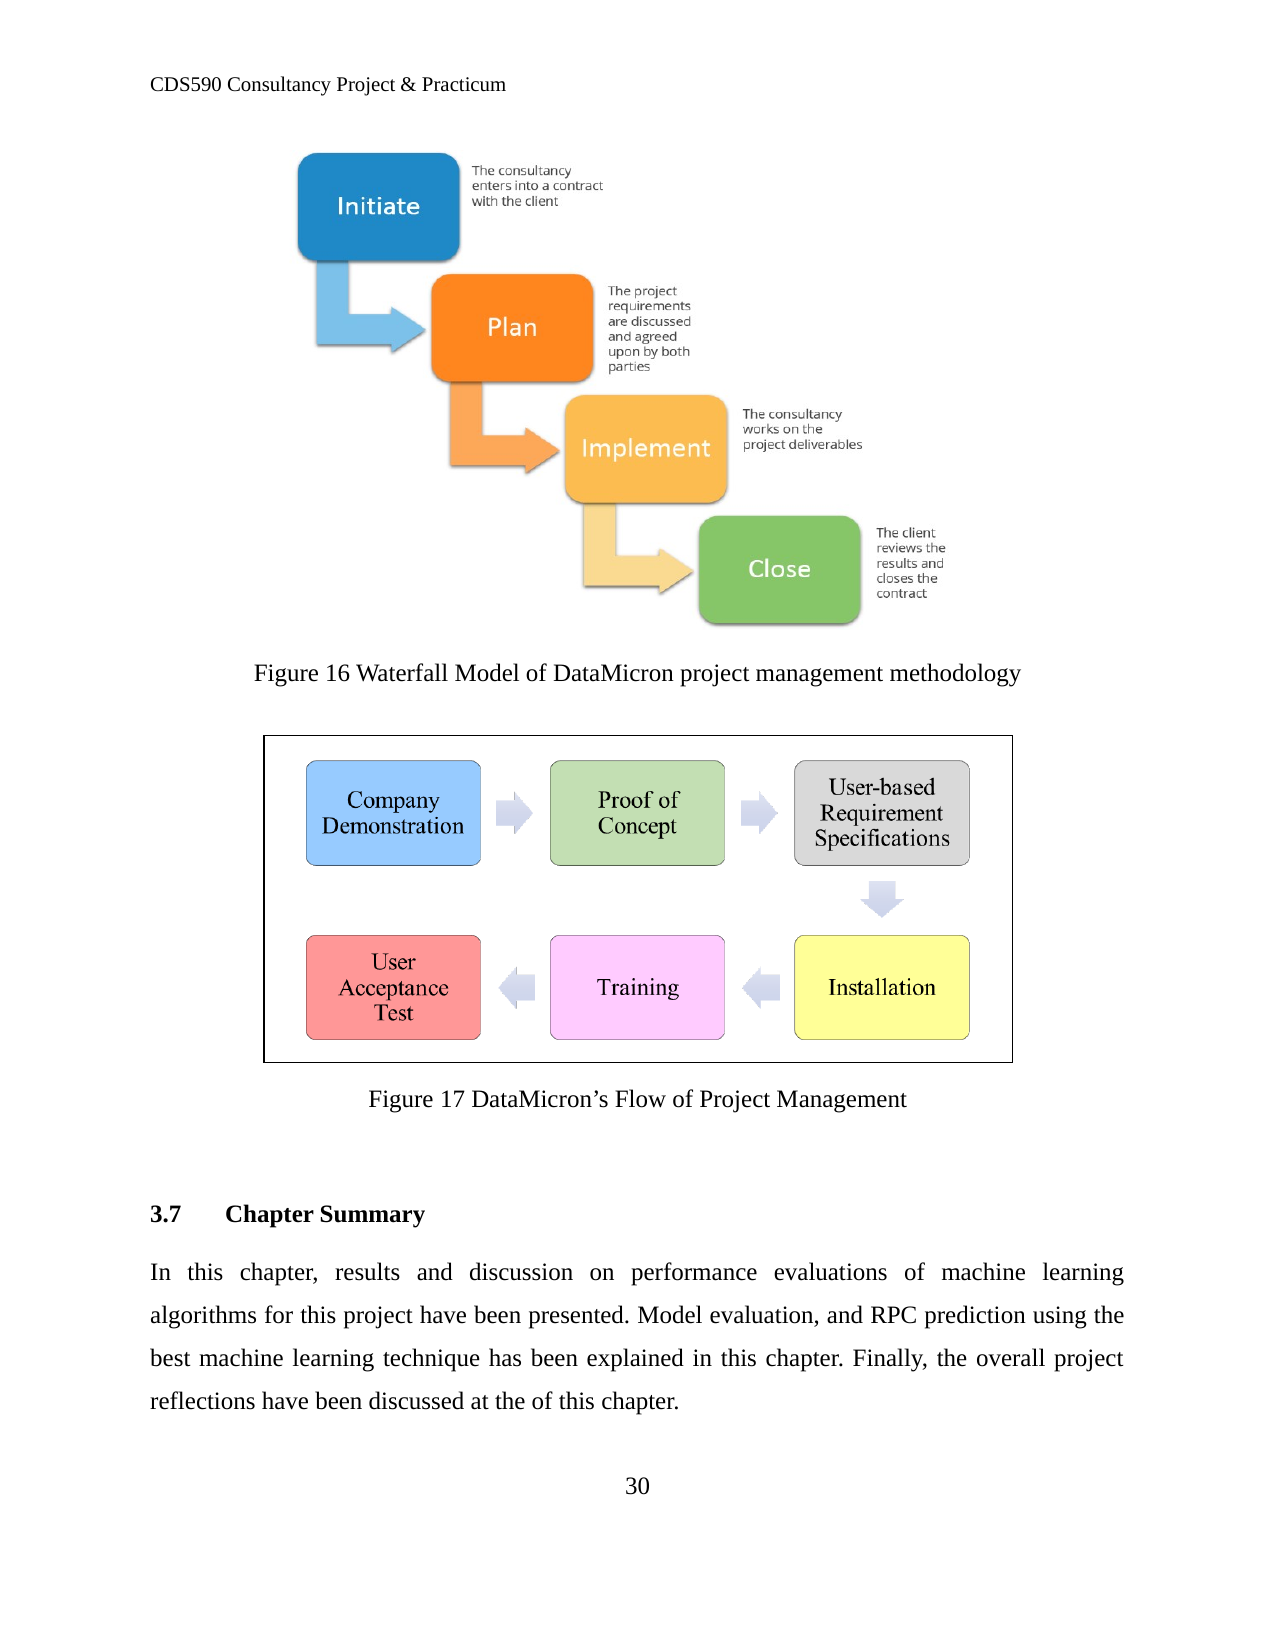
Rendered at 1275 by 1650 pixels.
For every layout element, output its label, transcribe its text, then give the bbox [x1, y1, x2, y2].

text In this chapter, results and discussion on performance evaluations of machine learning algorithms for this project have been presented. Model evaluation, and RPC prediction using the best machine learning technique has been explained in this chapter. Finally, the overall project reflections have been discussed at the of this chapter. [150, 1257, 1125, 1415]
picture [263, 150, 1012, 630]
subtitle 3.7 Chapter Summary [150, 1199, 1125, 1228]
picture [305, 744, 970, 1056]
